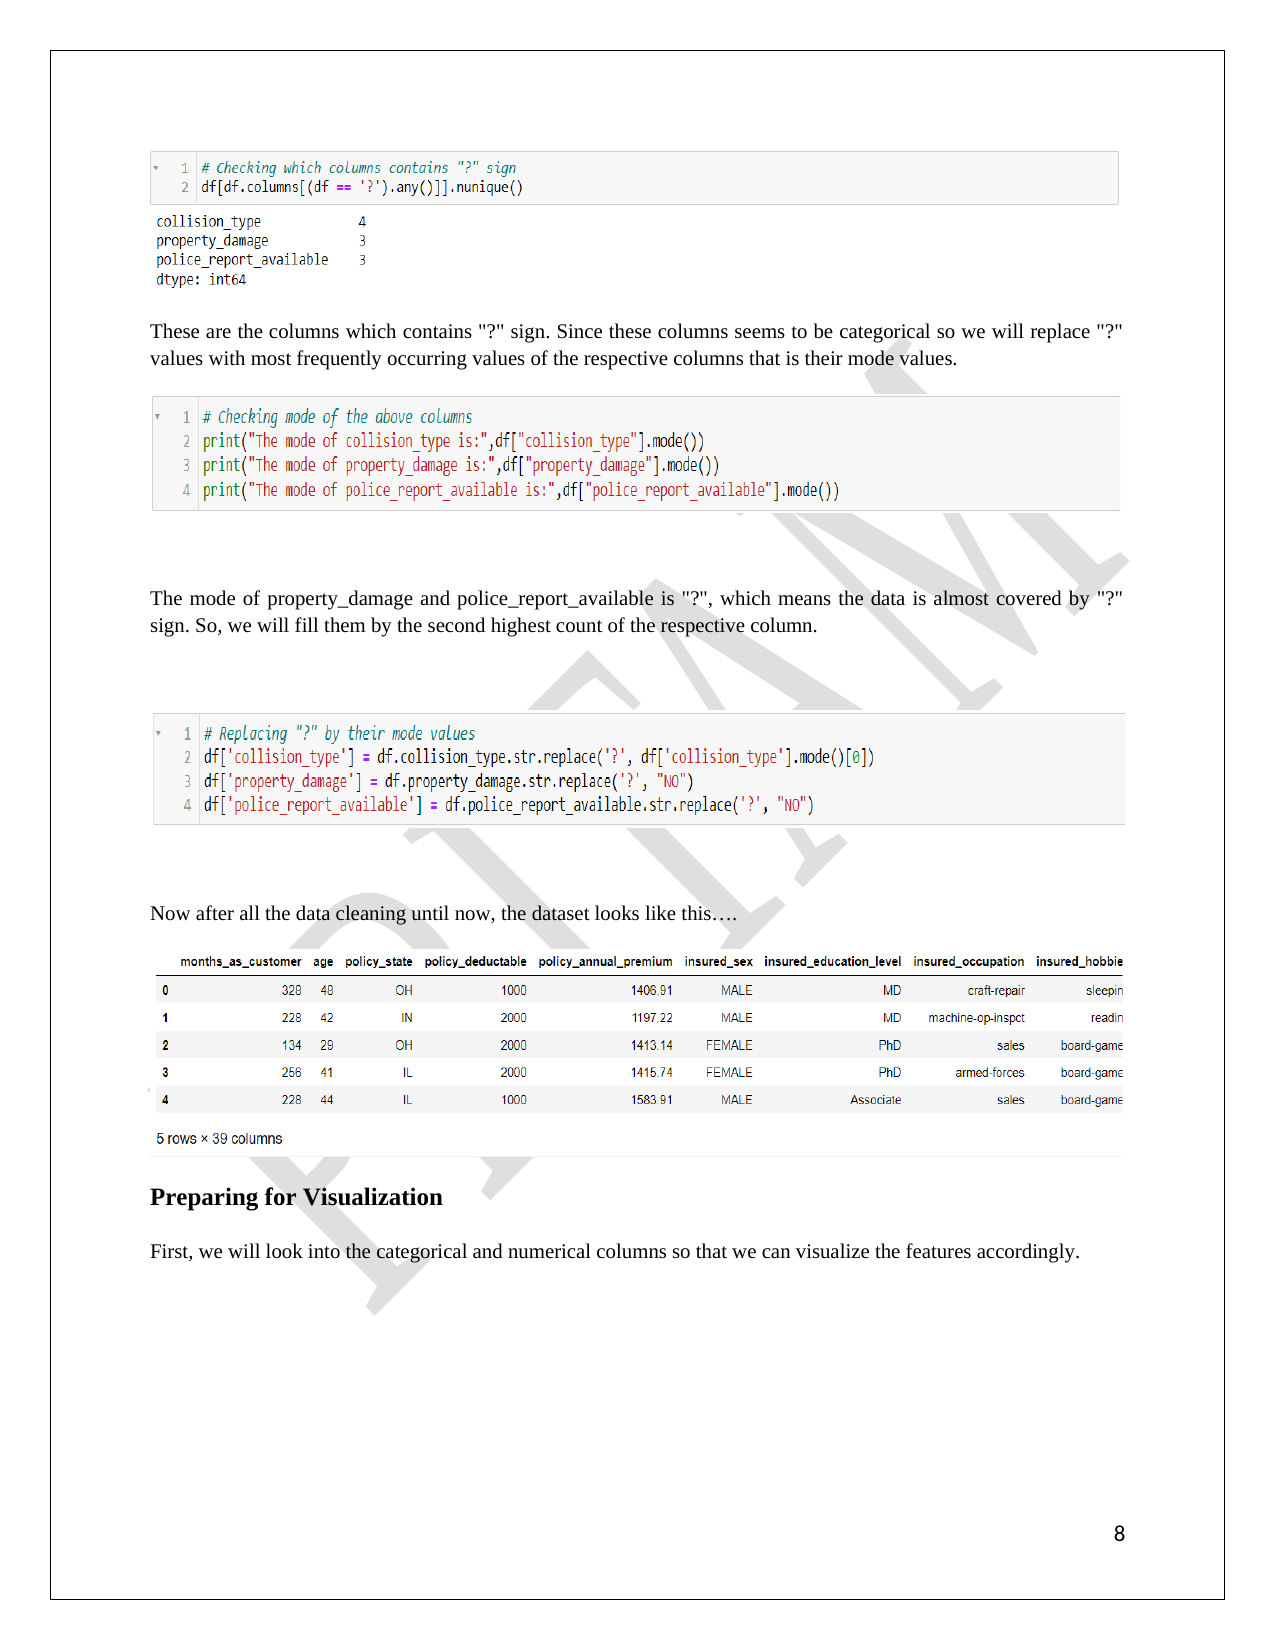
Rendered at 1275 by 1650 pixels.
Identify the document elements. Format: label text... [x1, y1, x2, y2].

text Preparing for Visualization [150, 1182, 1125, 1211]
text Now after all the data cleaning until now, the dataset looks like this…. [150, 901, 1125, 925]
picture [150, 394, 1121, 513]
text The mode of property_damage and police_report_available is "?", which means the data is almost covered by "?" sign. So, we will fill them by the second highest count of the respective column. [150, 586, 1125, 637]
text These are the columns which contains "?" sign. Since these columns seems to be categorical so we will replace "?" values with most frequently occurring values of the respective columns that is their mode values. [150, 319, 1125, 370]
picture [150, 710, 1125, 828]
picture [150, 949, 1125, 1157]
text First, we will look into the categorical and numerical columns so that we can visualize the features accordingly. [150, 1239, 1125, 1263]
picture [150, 150, 1121, 294]
